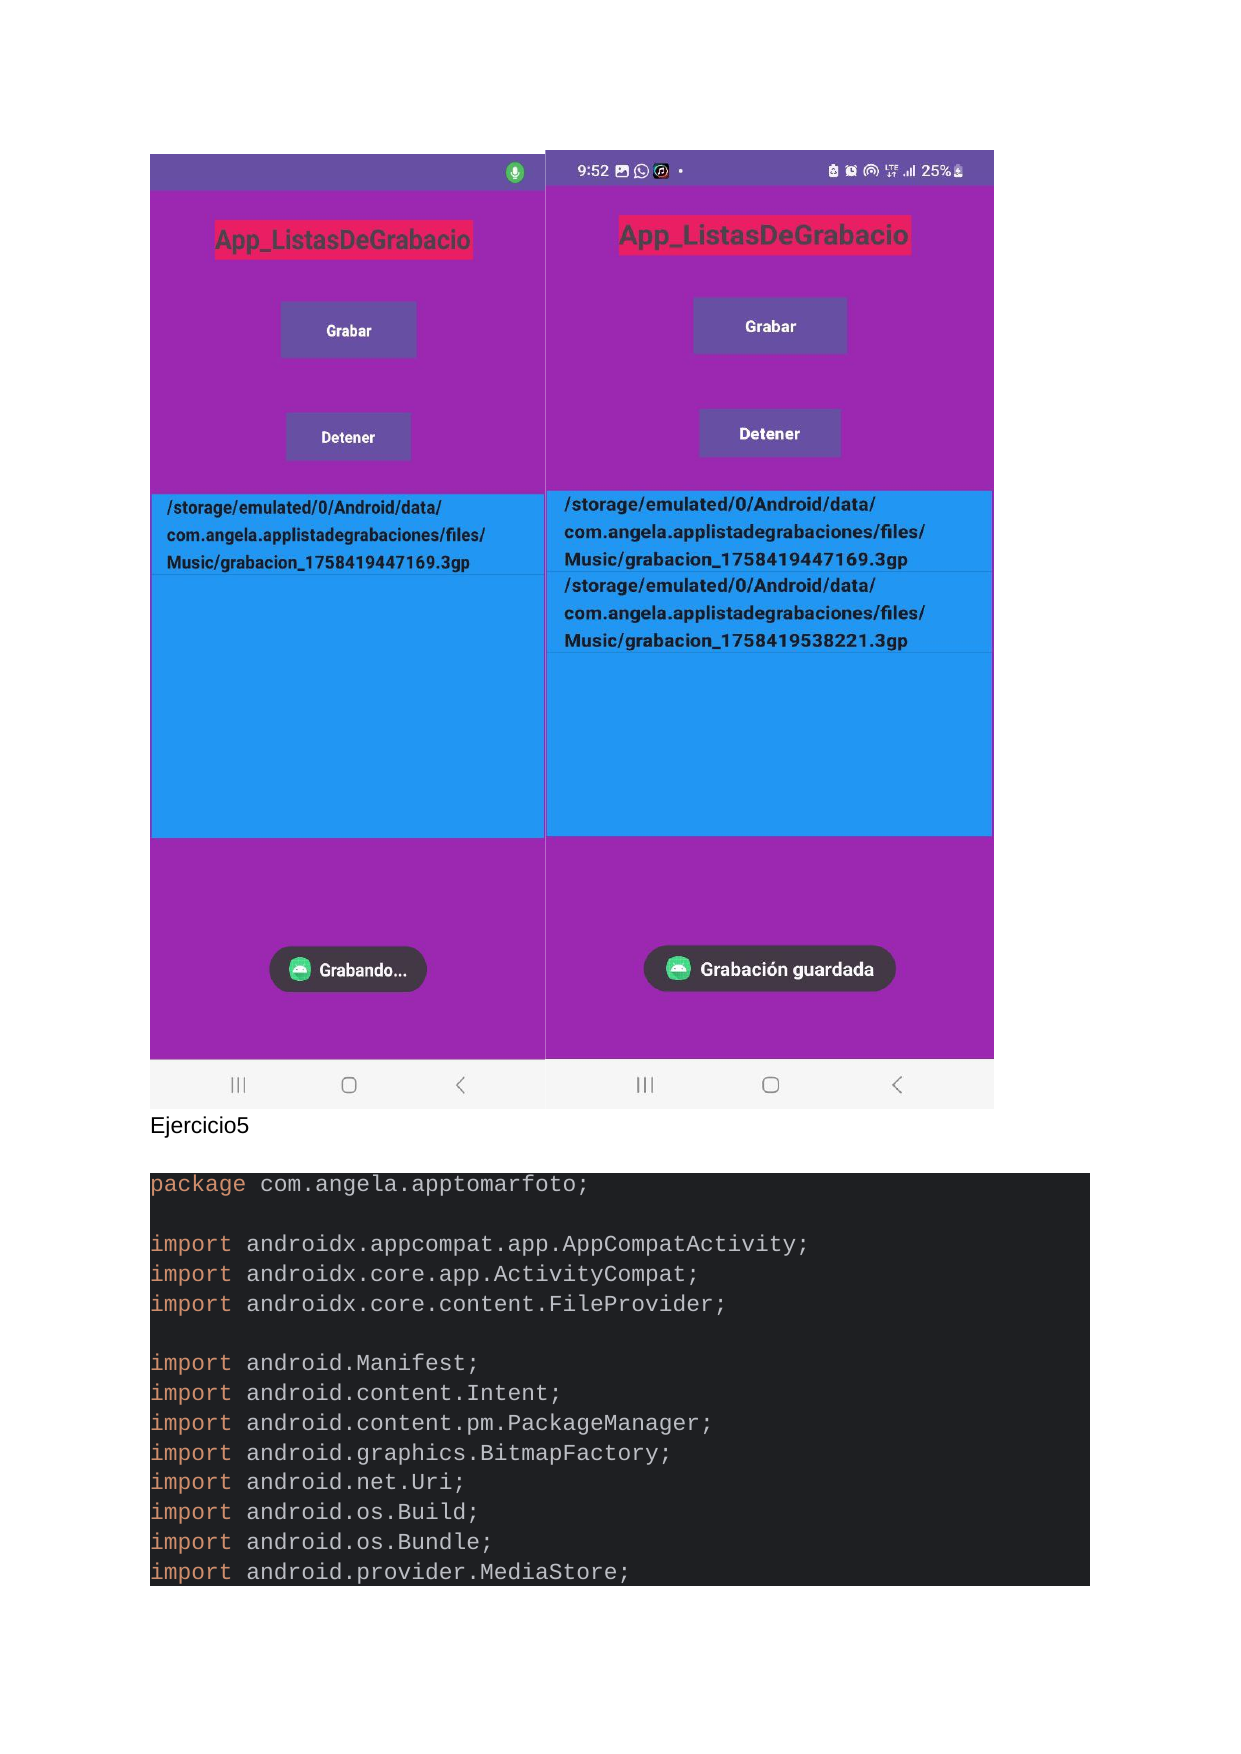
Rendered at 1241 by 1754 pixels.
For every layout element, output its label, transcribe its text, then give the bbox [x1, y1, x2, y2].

text import android.provider.MediaStore; [150, 1560, 1090, 1586]
text import androidx.appcompat.app.AppCompatActivity; [150, 1232, 1090, 1258]
text import android.os.Build; [150, 1501, 1090, 1526]
text import android.Manifest; [150, 1352, 1090, 1377]
text import android.os.Bundle; [150, 1530, 1090, 1556]
picture [150, 150, 994, 1109]
text Ejercicio5 [150, 1112, 1090, 1139]
text package com.angela.apptomarfoto; [150, 1173, 1090, 1199]
text import android.graphics.BitmapFactory; [150, 1441, 1090, 1467]
text import android.net.Uri; [150, 1471, 1090, 1497]
text import androidx.core.app.ActivityCompat; [150, 1262, 1090, 1288]
text import android.content.pm.PackageManager; [150, 1411, 1090, 1437]
text import androidx.core.content.FileProvider; [150, 1292, 1090, 1318]
text import android.content.Intent; [150, 1381, 1090, 1407]
